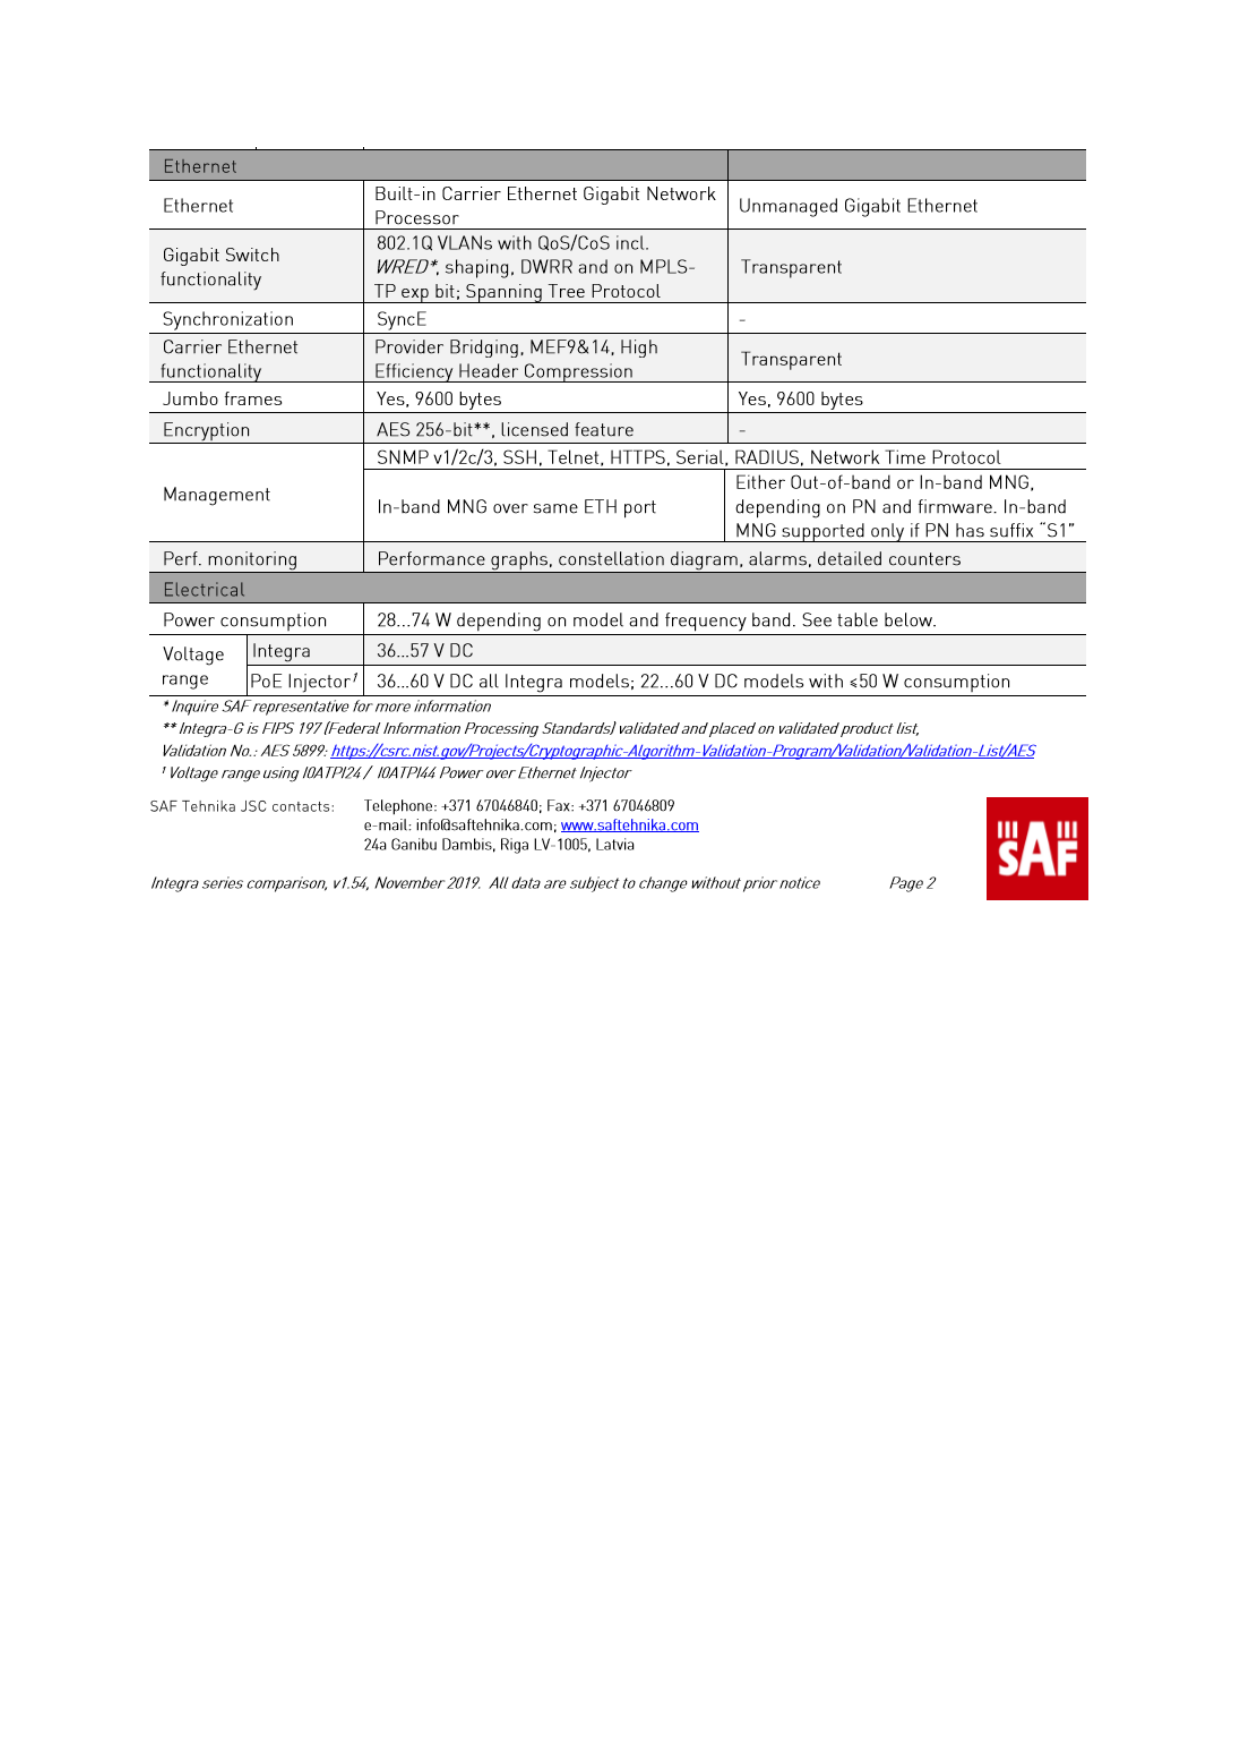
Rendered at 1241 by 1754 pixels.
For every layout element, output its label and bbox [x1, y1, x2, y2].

picture [147, 147, 1093, 906]
